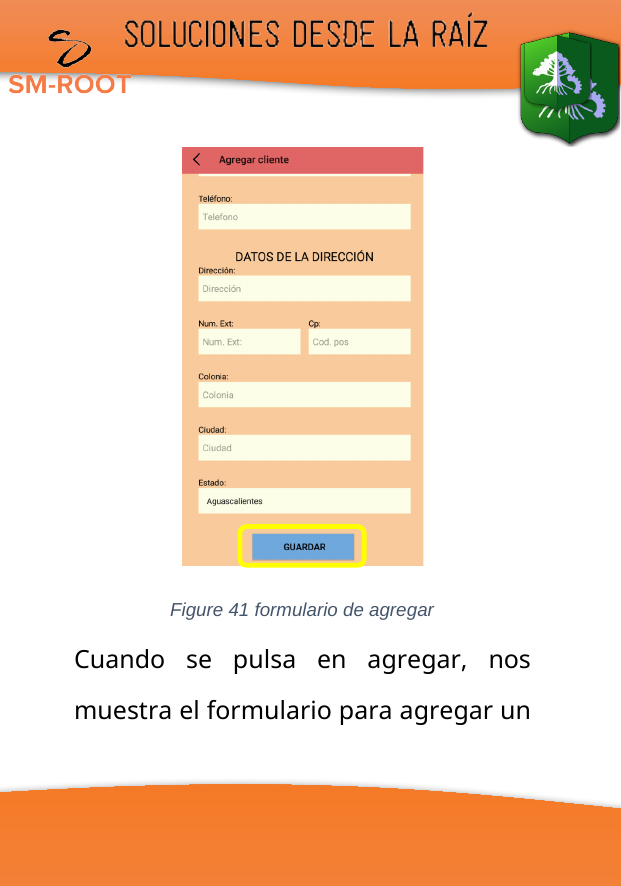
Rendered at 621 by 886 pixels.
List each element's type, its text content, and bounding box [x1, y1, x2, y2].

picture [7, 28, 132, 100]
picture [243, 529, 361, 562]
picture [182, 147, 424, 566]
picture [516, 28, 621, 147]
text Figure 41 formulario de agregar [74, 599, 531, 621]
